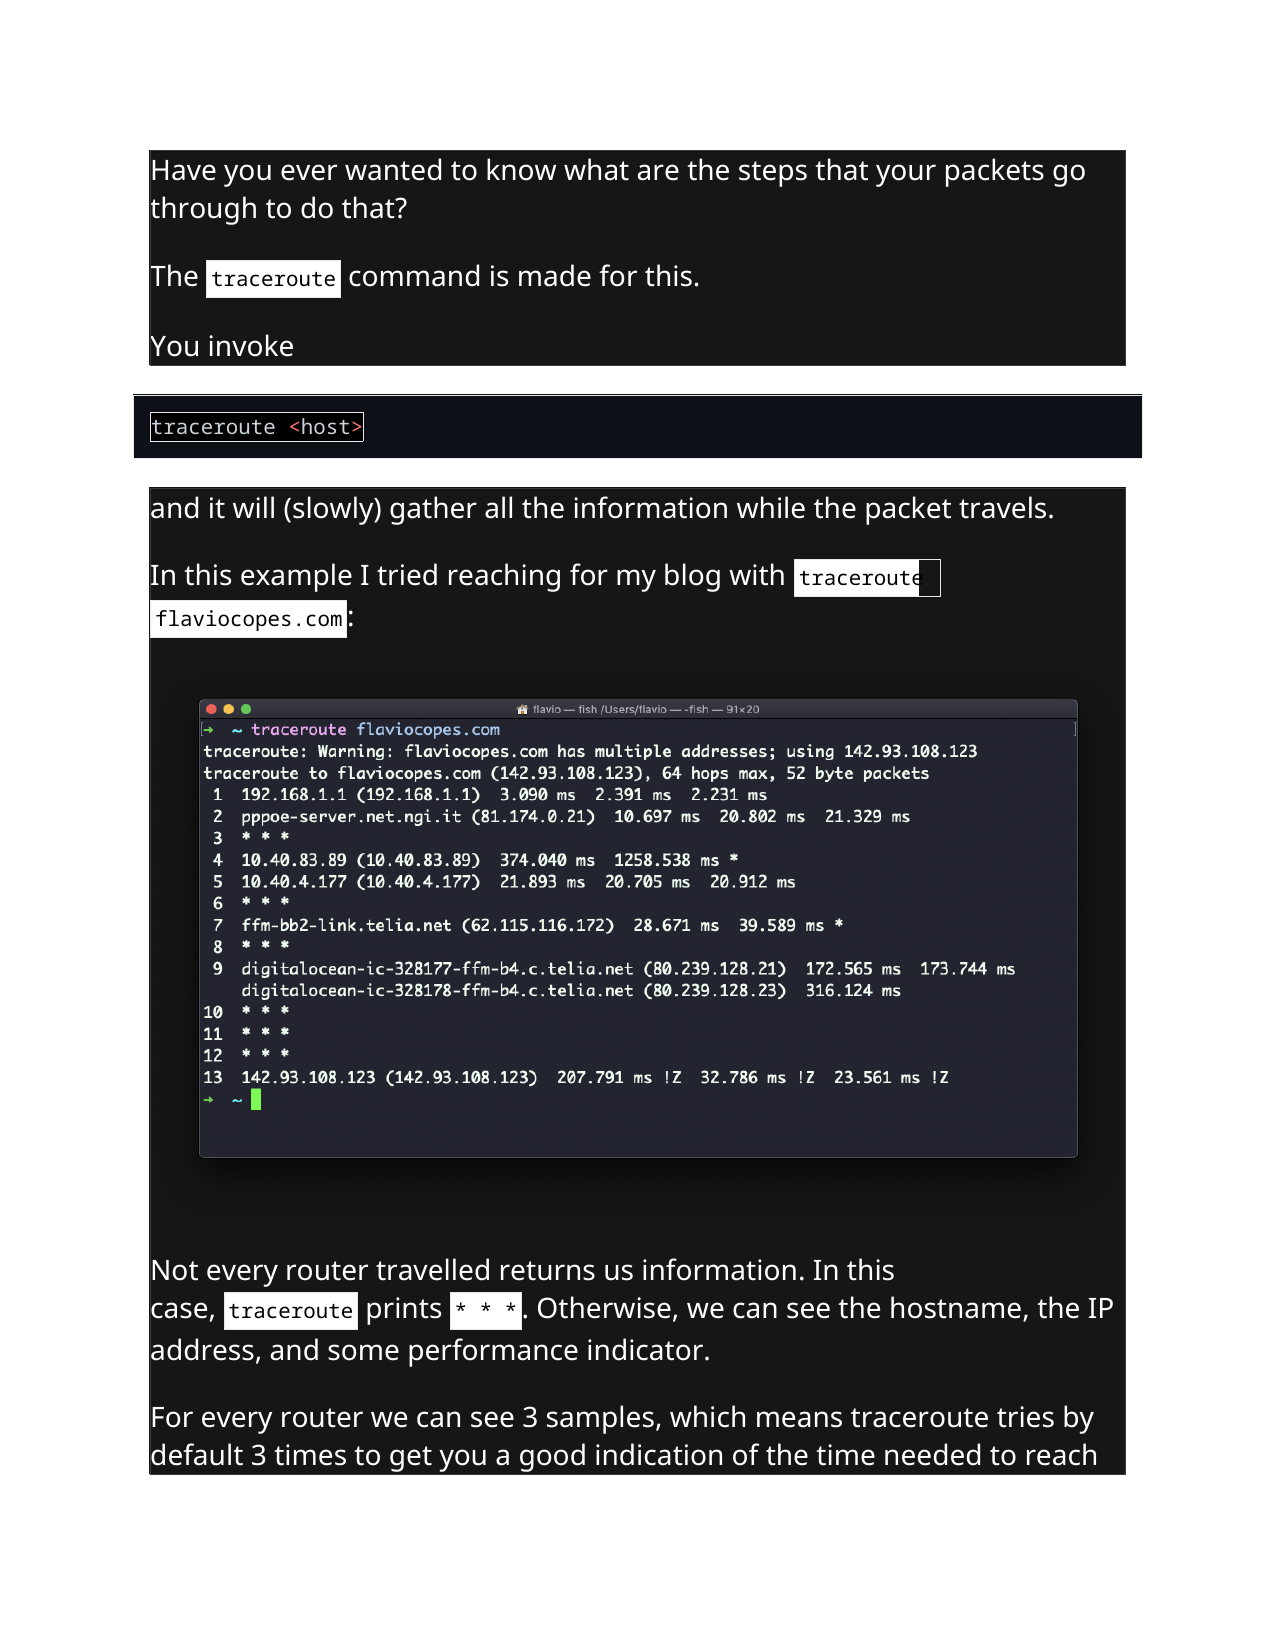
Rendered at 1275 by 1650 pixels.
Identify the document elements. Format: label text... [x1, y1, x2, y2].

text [151, 1397, 1125, 1474]
text Not every router travelled returns us information. In this case, traceroute prints * * *. Otherwise, we can see the hostname, the IP address, and some performance indicator. [151, 1250, 1125, 1368]
text and it will (slowly) gather all the information while the packet travels. [151, 489, 1125, 526]
text traceroute <host> [134, 396, 1142, 458]
text The traceroute command is made for this. [151, 256, 1125, 297]
text Have you ever wanted to know what are the steps that your packets go through to do that? [151, 151, 1125, 227]
picture [151, 666, 1125, 1222]
text You invoke [151, 326, 1125, 365]
text In this example I tried reaching for my blog with traceroute flaviocopes.com: [151, 555, 1125, 637]
